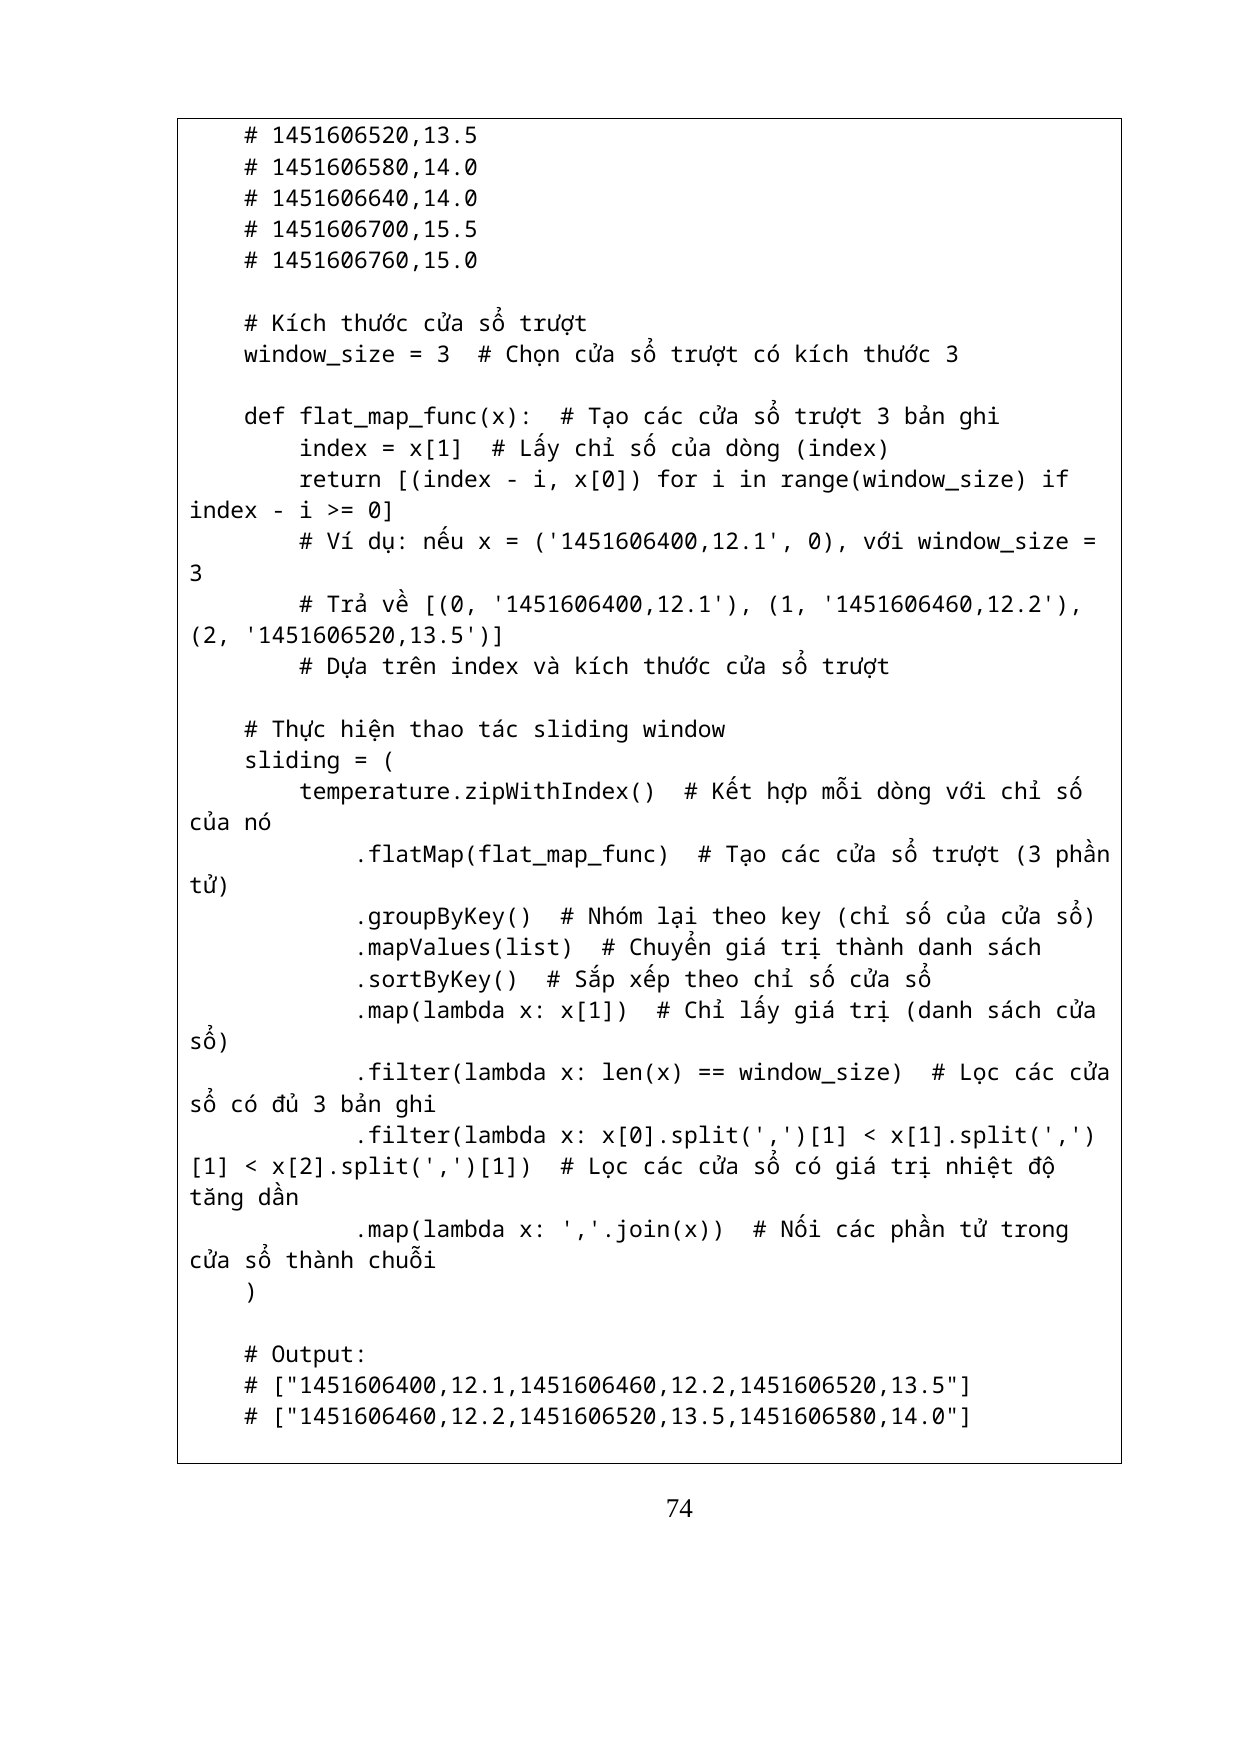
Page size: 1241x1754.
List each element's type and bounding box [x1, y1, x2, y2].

table_header [178, 119, 1121, 1462]
